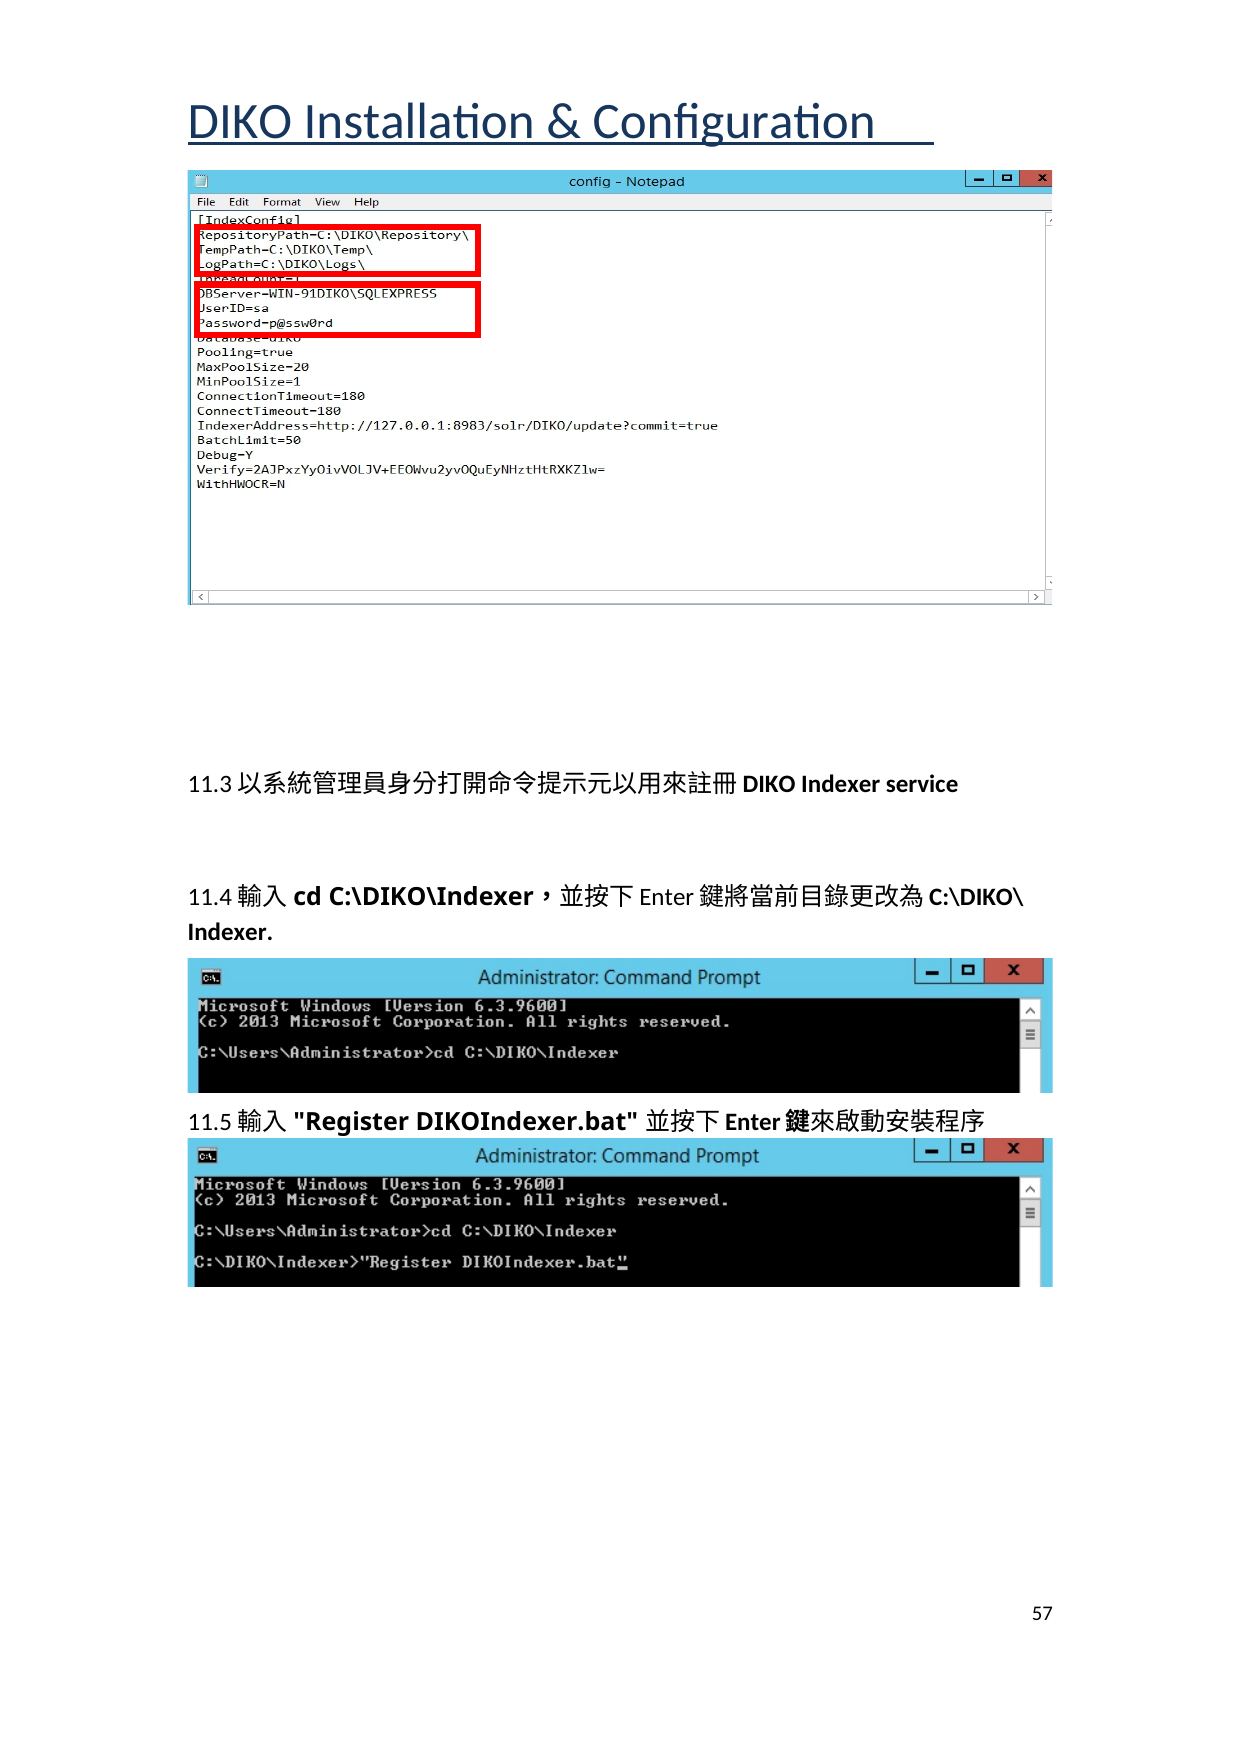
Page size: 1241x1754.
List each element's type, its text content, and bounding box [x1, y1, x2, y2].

picture [187, 170, 1053, 605]
text 11.3 以系統管理員身分打開命令提示元以用來註冊DIKO Indexer service [187, 763, 1053, 800]
text 11.4 輸入 cd C:\DIKO\Indexer，並按下Enter鍵將當前目錄更改為C:\DIKO\Indexer. [187, 875, 1053, 950]
text 11.5 輸入 "Register DIKOIndexer.bat" 並按下Enter鍵來啟動安裝程序 [187, 1100, 1053, 1138]
picture [967, 170, 992, 185]
picture [187, 958, 1053, 1093]
picture [187, 1138, 1053, 1287]
